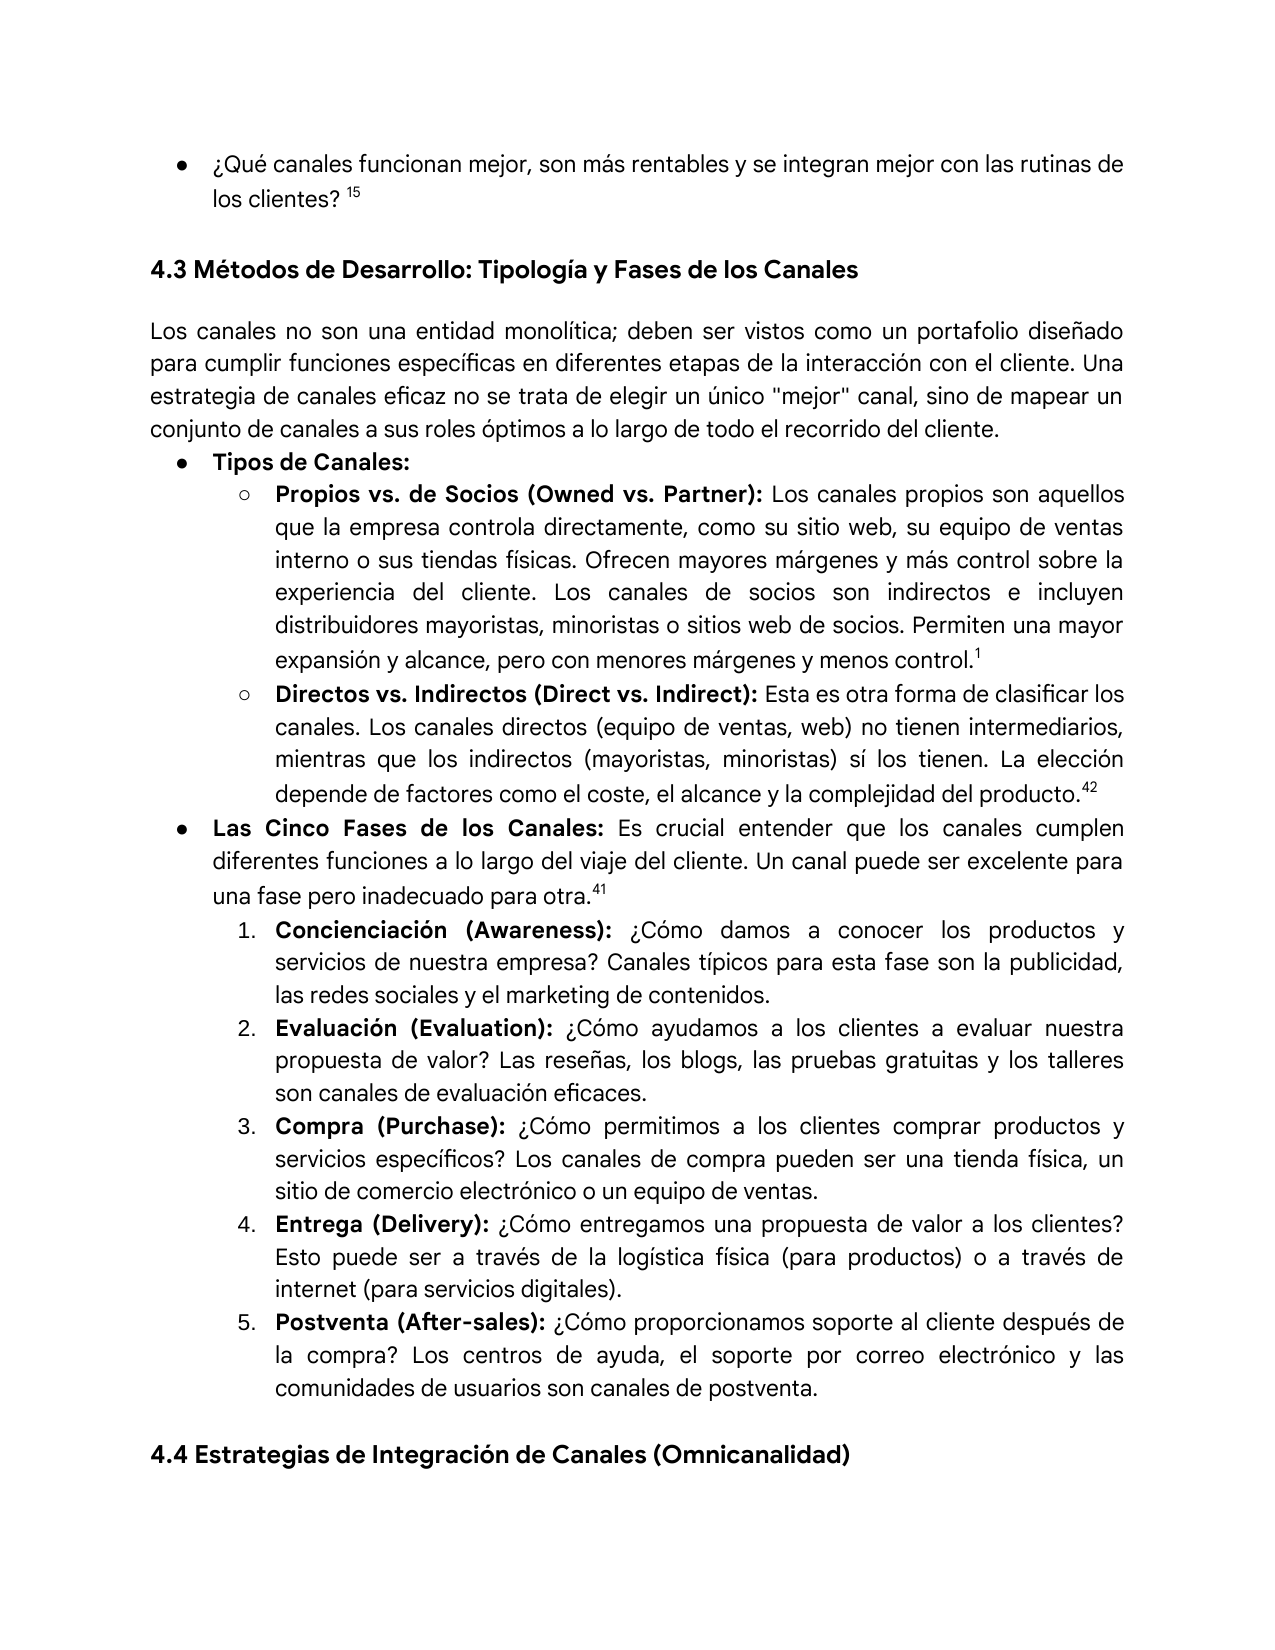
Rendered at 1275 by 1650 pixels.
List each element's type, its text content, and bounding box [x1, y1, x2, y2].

list ¿Qué canales funcionan mejor, son más rentables y se integran mejor con las rutinas de los clientes? 15 [175, 150, 1125, 214]
subtitle 4.4 Estrategias de Integración de Canales (Omnicanalidad) [150, 1439, 1125, 1471]
list Concienciación (Awareness): ¿Cómo damos a conocer los productos y servicios de nuestra empresa? Canales típicos para esta fase son la publicidad, las redes sociales y el marketing de contenidos. [237, 916, 1125, 1010]
list Compra (Purchase): ¿Cómo permitimos a los clientes comprar productos y servicios específicos? Los canales de compra pueden ser una tienda física, un sitio de comercio electrónico o un equipo de ventas. [237, 1112, 1125, 1206]
list Postventa (After-sales): ¿Cómo proporcionamos soporte al cliente después de la compra? Los centros de ayuda, el soporte por correo electrónico y las comunidades de usuarios son canales de postventa. [237, 1308, 1125, 1403]
list Propios vs. de Socios (Owned vs. Partner): Los canales propios son aquellos que la empresa controla directamente, como su sitio web, su equipo de ventas interno o sus tiendas físicas. Ofrecen mayores márgenes y más control sobre la experiencia del cliente. Los canales de socios son indirectos e incluyen distribuidores mayoristas, minoristas o sitios web de socios. Permiten una mayor expansión y alcance, pero con menores márgenes y menos control.1 [237, 480, 1125, 676]
list Entrega (Delivery): ¿Cómo entregamos una propuesta de valor a los clientes? Esto puede ser a través de la logística física (para productos) o a través de internet (para servicios digitales). [237, 1210, 1125, 1304]
list Tipos de Canales: [175, 448, 1125, 476]
subtitle 4.3 Métodos de Desarrollo: Tipología y Fases de los Canales [150, 254, 1125, 286]
list Evaluación (Evaluation): ¿Cómo ayudamos a los clientes a evaluar nuestra propuesta de valor? Las reseñas, los blogs, las pruebas gratuitas y los talleres son canales de evaluación eficaces. [237, 1014, 1125, 1108]
list Las Cinco Fases de los Canales: Es crucial entender que los canales cumplen diferentes funciones a lo largo del viaje del cliente. Un canal puede ser excelente para una fase pero inadecuado para otra.41 [175, 814, 1125, 912]
text Los canales no son una entidad monolítica; deben ser vistos como un portafolio diseñado para cumplir funciones específicas en diferentes etapas de la interacción con el cliente. Una estrategia de canales eficaz no se trata de elegir un único "mejor" canal, sino de mapear un conjunto de canales a sus roles óptimos a lo largo de todo el recorrido del cliente. [150, 317, 1125, 444]
list Directos vs. Indirectos (Direct vs. Indirect): Esta es otra forma de clasificar los canales. Los canales directos (equipo de ventas, web) no tienen intermediarios, mientras que los indirectos (mayoristas, minoristas) sí los tienen. La elección depende de factores como el coste, el alcance y la complejidad del producto.42 [237, 680, 1125, 810]
